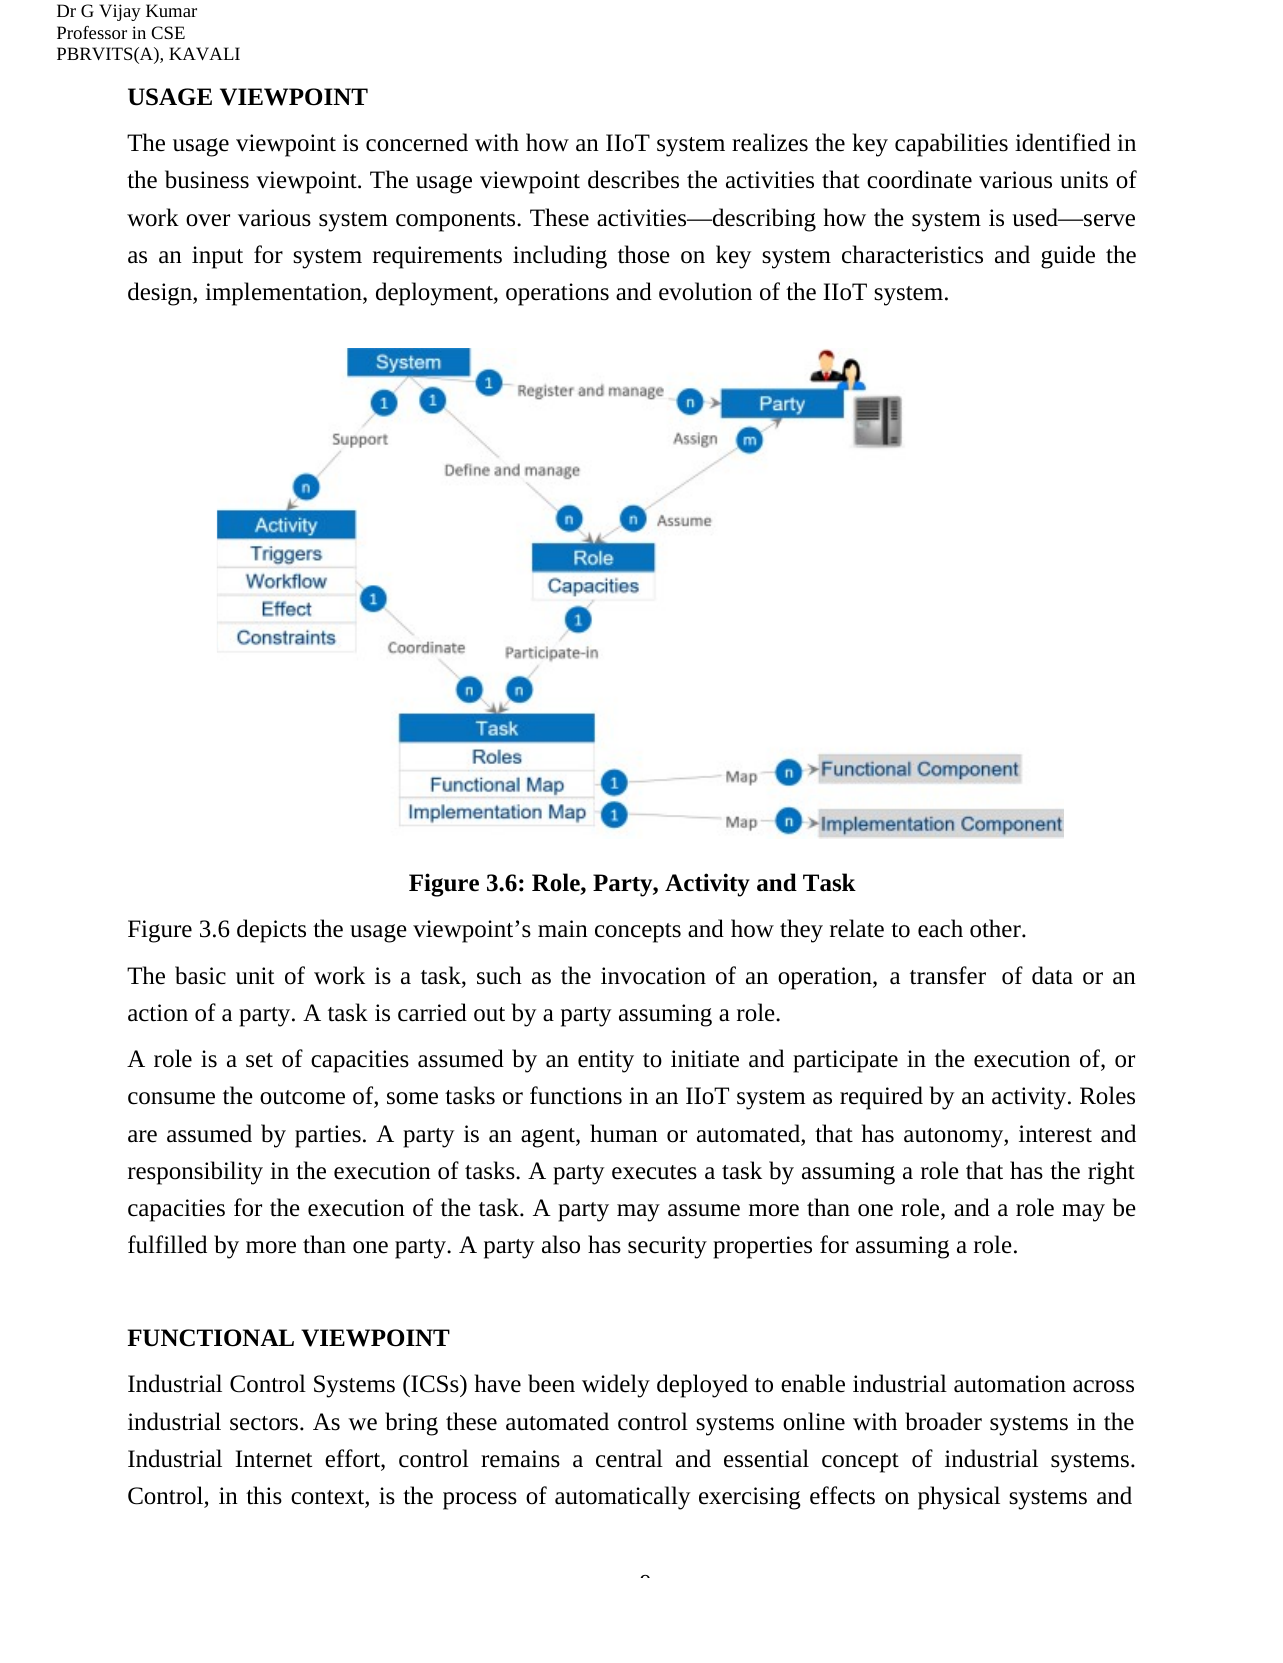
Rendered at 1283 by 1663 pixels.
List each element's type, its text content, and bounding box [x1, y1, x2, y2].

subtitle Figure 3.6: Role, Party, Activity and Task [294, 868, 970, 897]
subtitle FUNCTIONAL VIEWPOINT [127, 1323, 1272, 1352]
text The basic unit of work is a task, such as the invocation of an operation, a transfer of data or an action of a party. A task is carried out by a party assuming a role. [127, 961, 1136, 1027]
text A role is a set of capacities assumed by an entity to initiate and participate in the execution of, or consume the outcome of, some tasks or functions in an IIoT system as required by an activity. Roles are assumed by parties. A party is an agent, human or automated, that has autonomy, interest and responsibility in the execution of tasks. A party executes a task by assuming a role that has the right capacities for the execution of the task. A party may assume more than one role, and a role may be fulfilled by more than one party. A party also has security properties for assuming a role. [127, 1044, 1137, 1259]
text Industrial Control Systems (ICSs) have been widely deployed to enable industrial automation across industrial sectors. As we bring these automated control systems online with broader systems in the Industrial Internet effort, control remains a central and essential concept of industrial systems. Control, in this context, is the process of automatically exercising effects on physical systems and [127, 1369, 1136, 1510]
text The usage viewpoint is concerned with how an IIoT system realizes the key capabilities identified in the business viewpoint. The usage viewpoint describes the activities that coordinate various units of work over various system components. These activities—describing how the system is used—serve as an input for system requirements including those on key system characteristics and guide the design, implementation, deployment, operations and evolution of the IIoT system. [127, 128, 1137, 306]
text Figure 3.6 depicts the usage viewpoint’s main concepts and how they relate to each other. [127, 914, 1272, 943]
picture [216, 348, 1064, 839]
subtitle USAGE VIEWPOINT [127, 82, 1272, 111]
